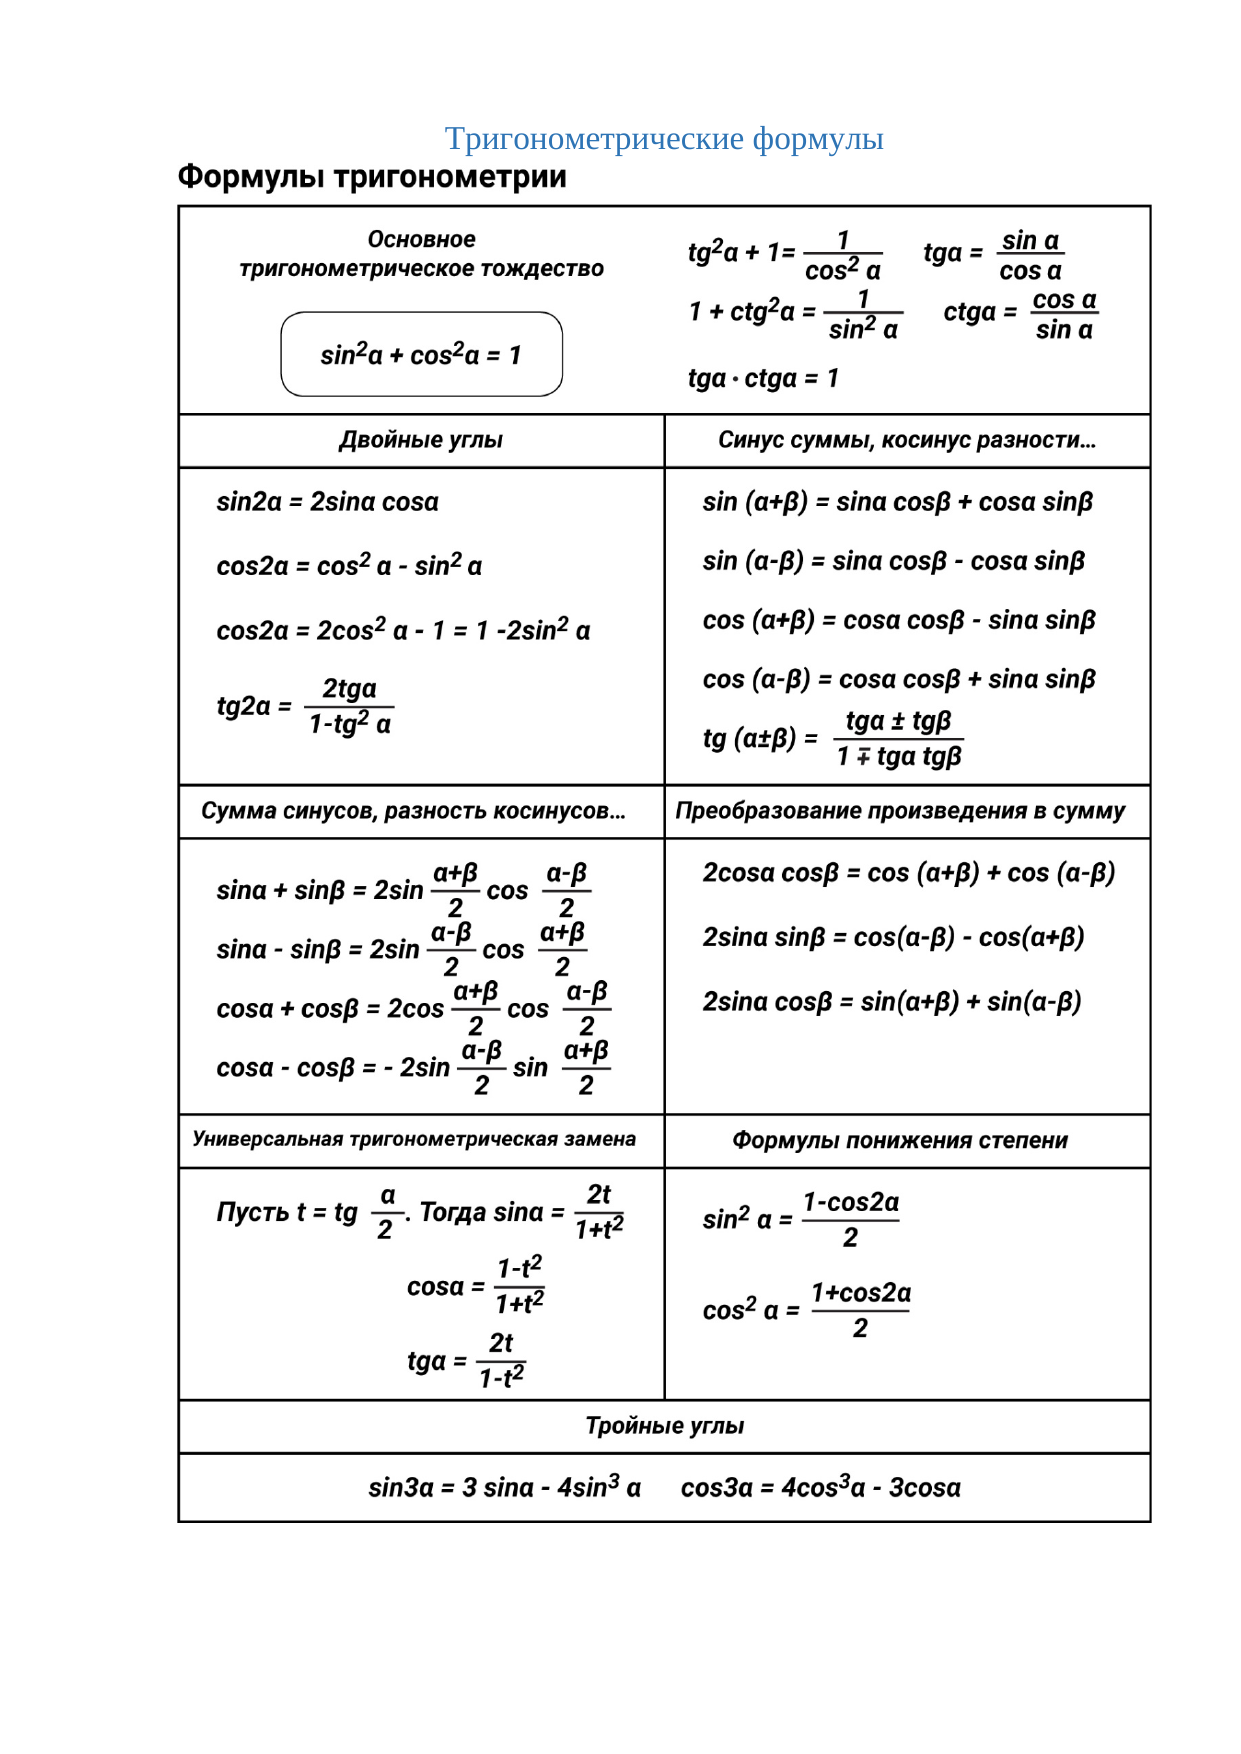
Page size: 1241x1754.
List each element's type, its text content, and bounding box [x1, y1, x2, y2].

subtitle Тригонометрические формулы [177, 118, 1152, 156]
picture [177, 159, 1152, 1523]
